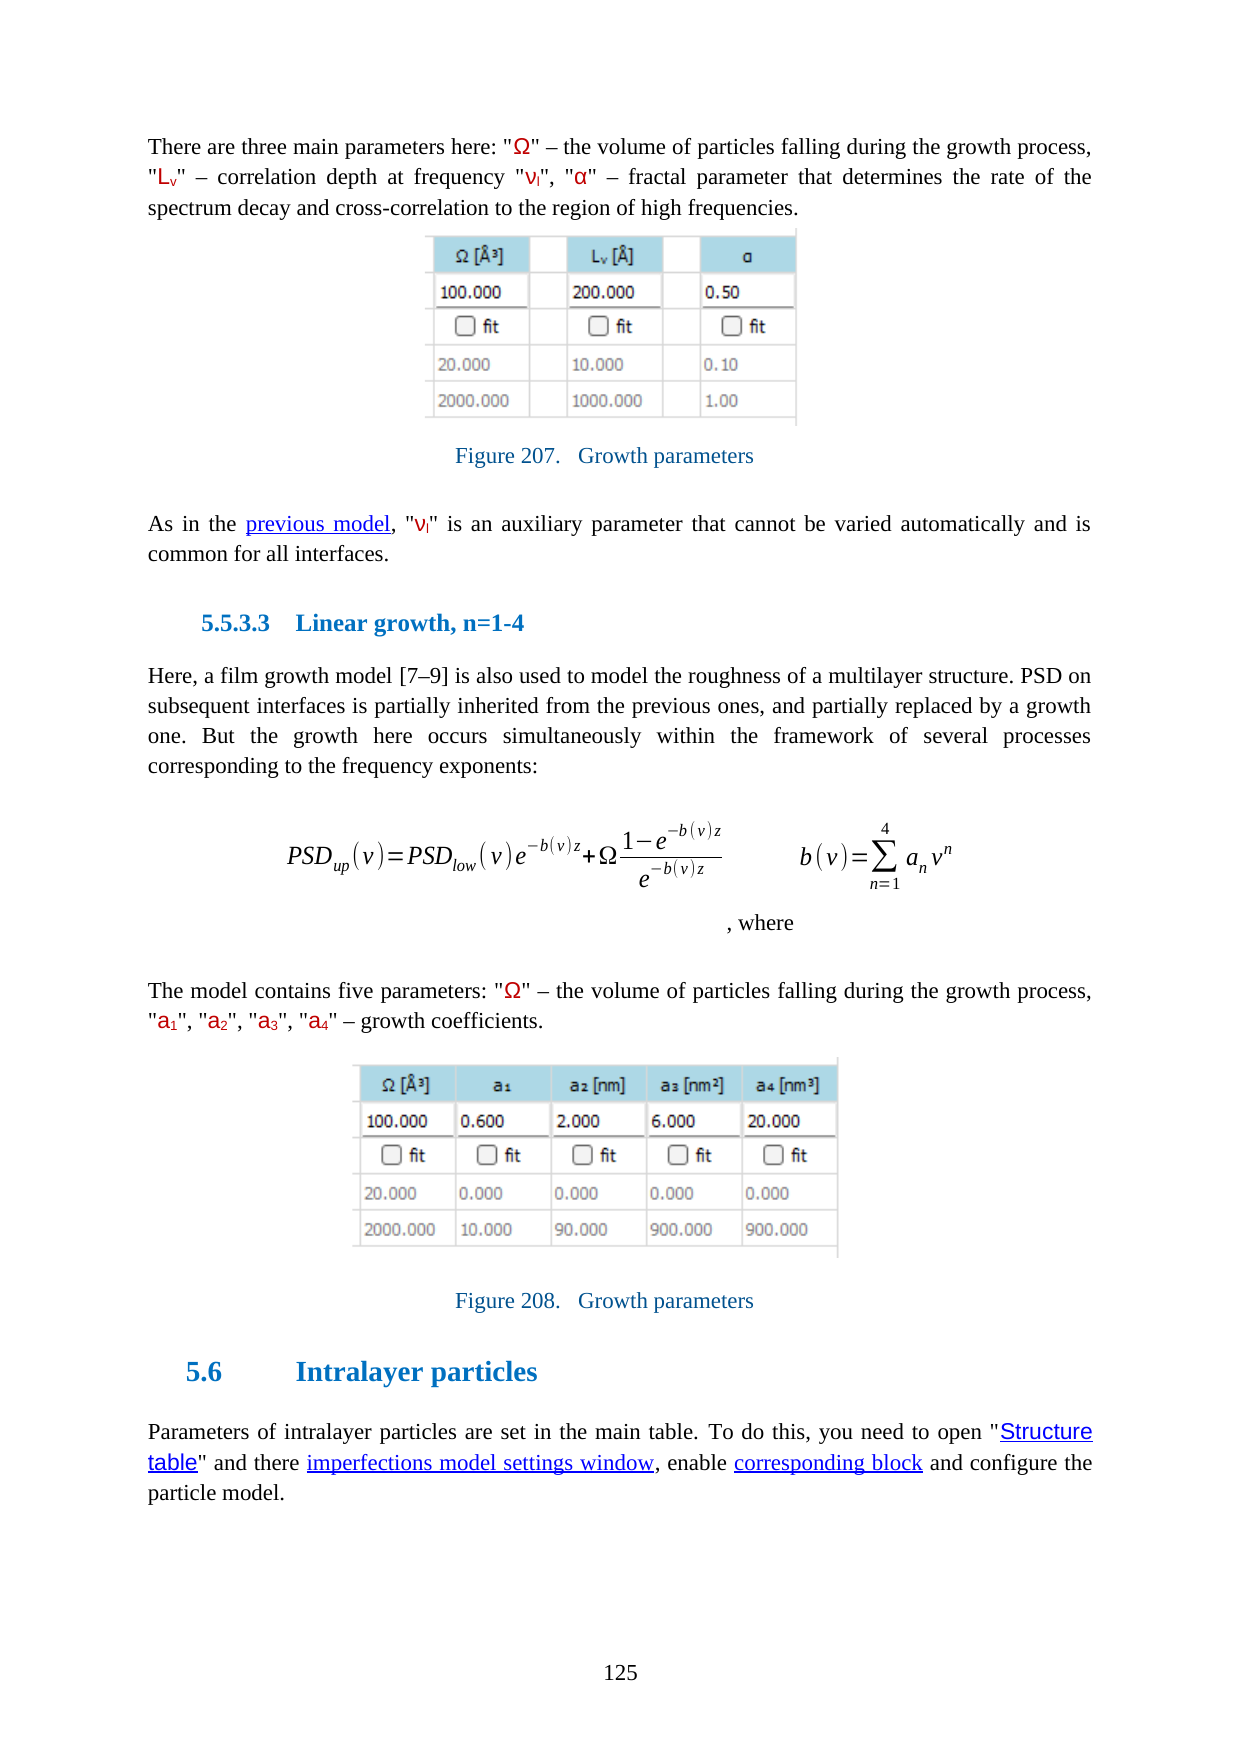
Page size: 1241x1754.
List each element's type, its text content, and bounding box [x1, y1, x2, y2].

text , where [148, 820, 1093, 936]
text Parameters of intralayer particles are set in the main table. To do this, you need to open "Structure table" and there imperfections model settings window, enable corresponding block and configure the particle model. [148, 1418, 1093, 1505]
text Here, a film growth model [7–9] is also used to model the roughness of a multilayer structure. PSD on subsequent interfaces is partially inherited from the previous ones, and partially replaced by a growth one. But the growth here occurs simultaneously within the framework of several processes corresponding to the frequency exponents: [148, 662, 1093, 779]
subtitle Intralayer particles [155, 1354, 1093, 1388]
text The model contains five parameters: "Ω" – the volume of particles falling during the growth process, "a1", "a2", "a3", "a4" – growth coefficients. [148, 977, 1093, 1034]
picture [352, 1057, 845, 1258]
picture [424, 228, 805, 426]
text There are three main parameters here: "Ω" – the volume of particles falling during the growth process, "Lv" – correlation depth at frequency "νl", "α" – fractal parameter that determines the rate of the spectrum decay and cross-correlation to the region of high frequencies. [148, 133, 1093, 220]
text As in the previous model, "νl" is an auxiliary parameter that cannot be varied automatically and is common for all interfaces. [148, 510, 1093, 567]
subtitle Linear growth, n=1-4 [201, 608, 1093, 637]
